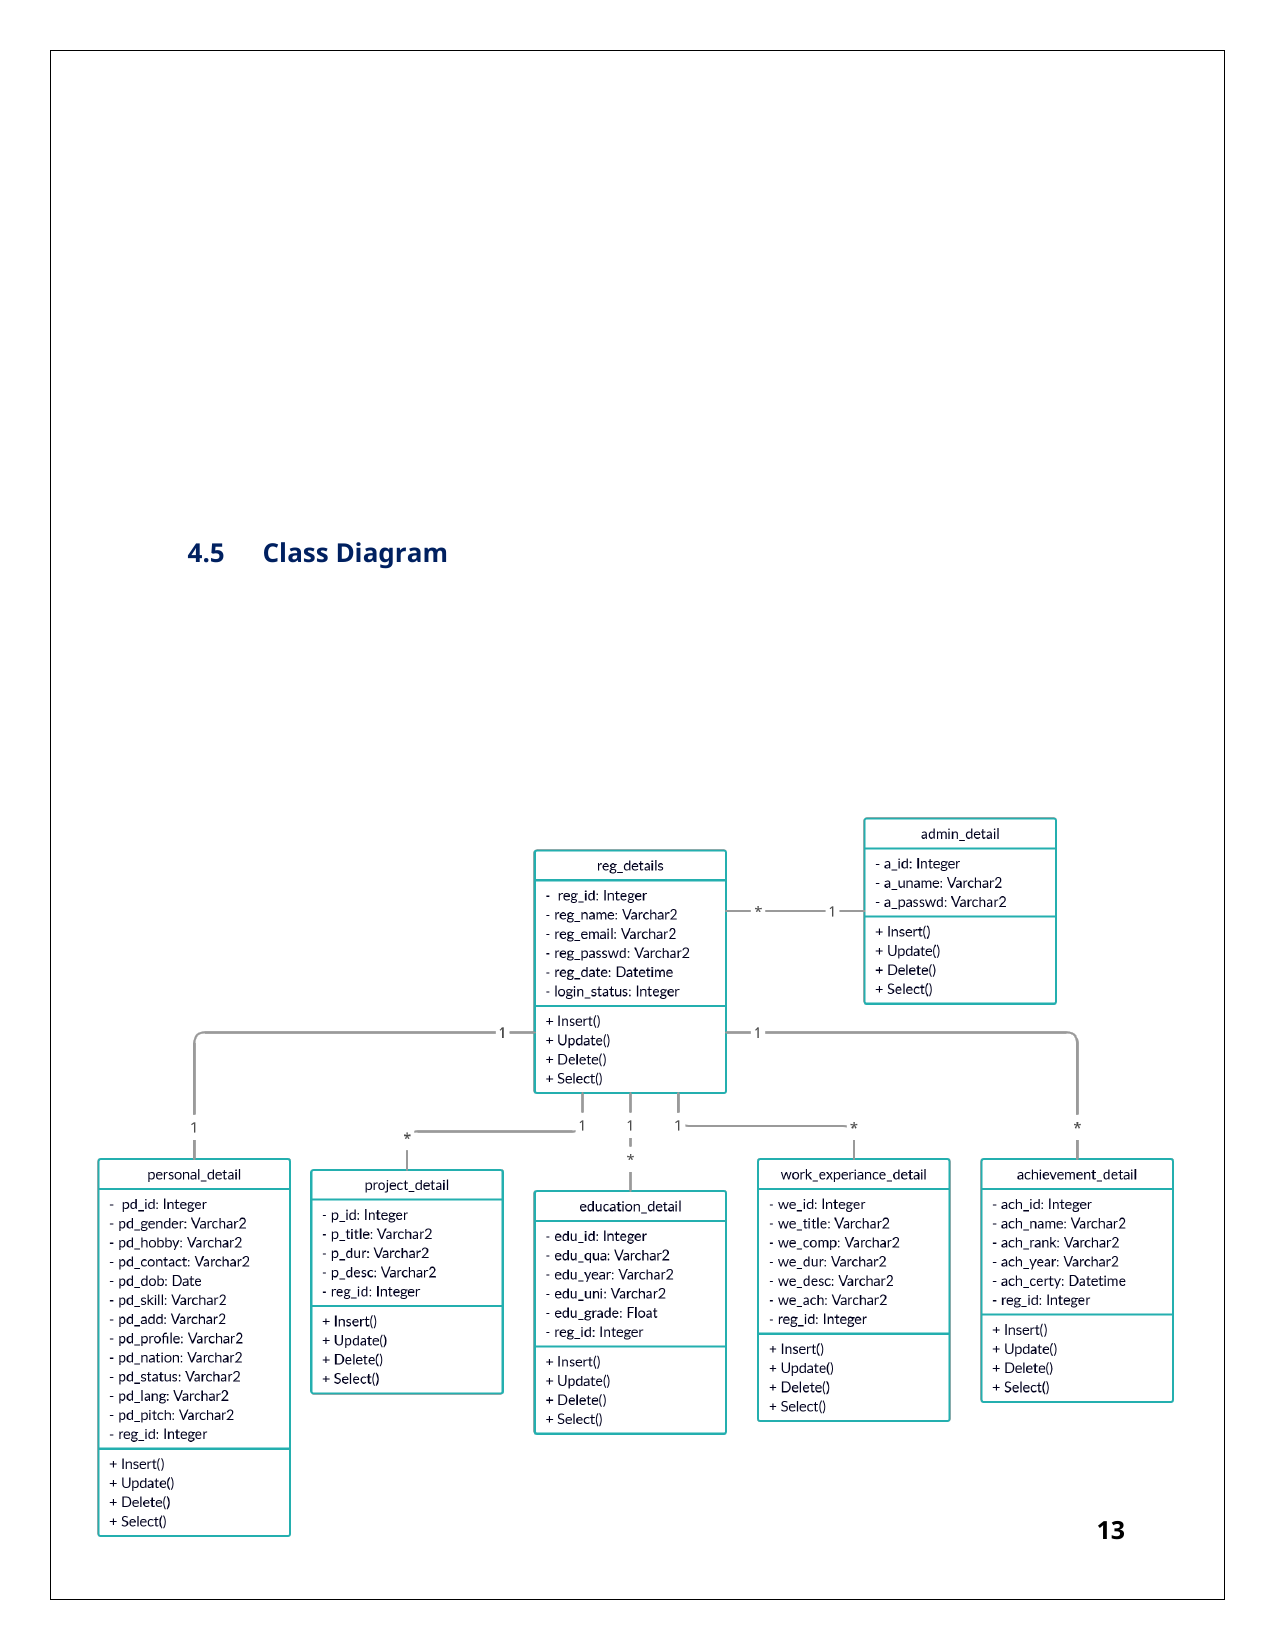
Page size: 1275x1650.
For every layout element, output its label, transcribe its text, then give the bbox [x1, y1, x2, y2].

list Class Diagram [187, 535, 1125, 571]
picture [77, 797, 1193, 1557]
